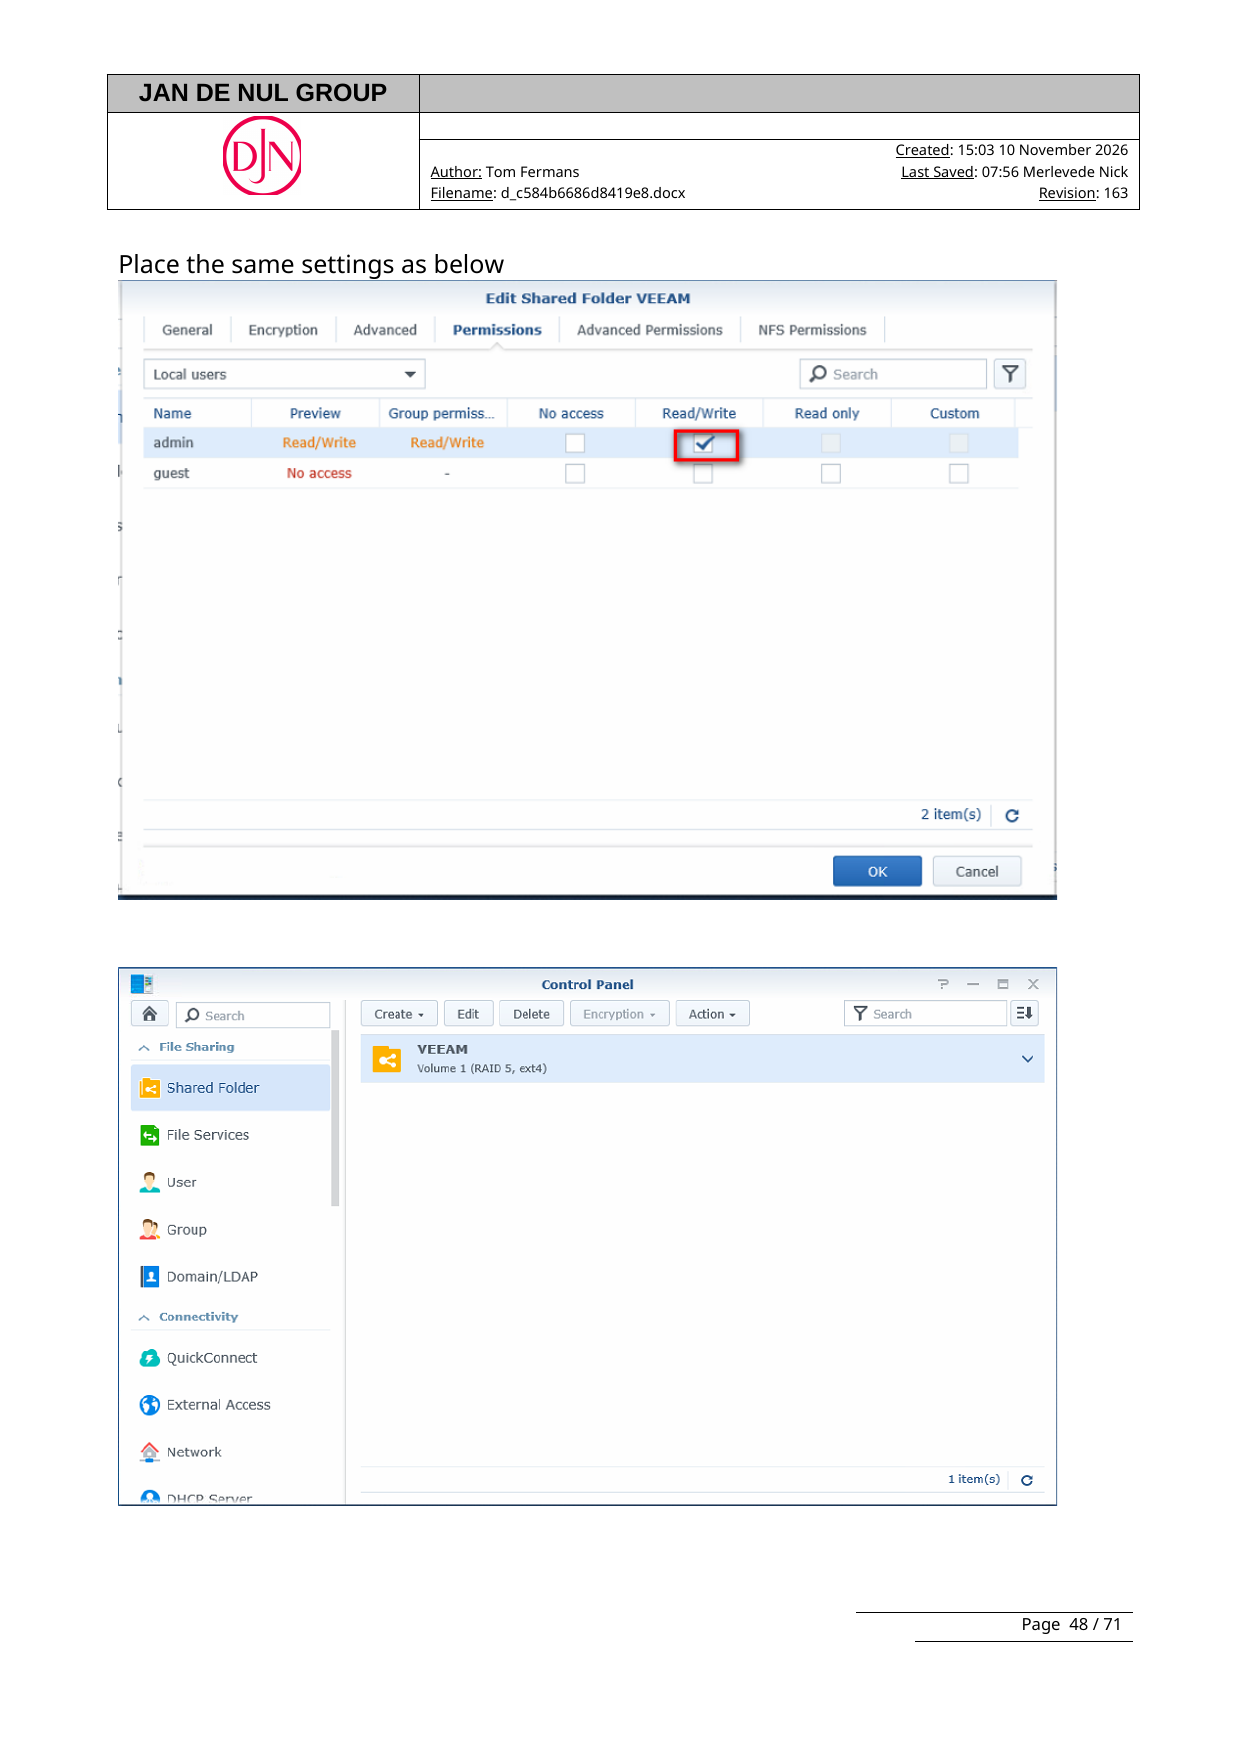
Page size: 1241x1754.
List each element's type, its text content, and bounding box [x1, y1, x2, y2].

text Place the same settings as below [118, 247, 1122, 281]
picture [118, 280, 1058, 900]
picture [222, 116, 301, 195]
picture [118, 967, 1058, 1506]
